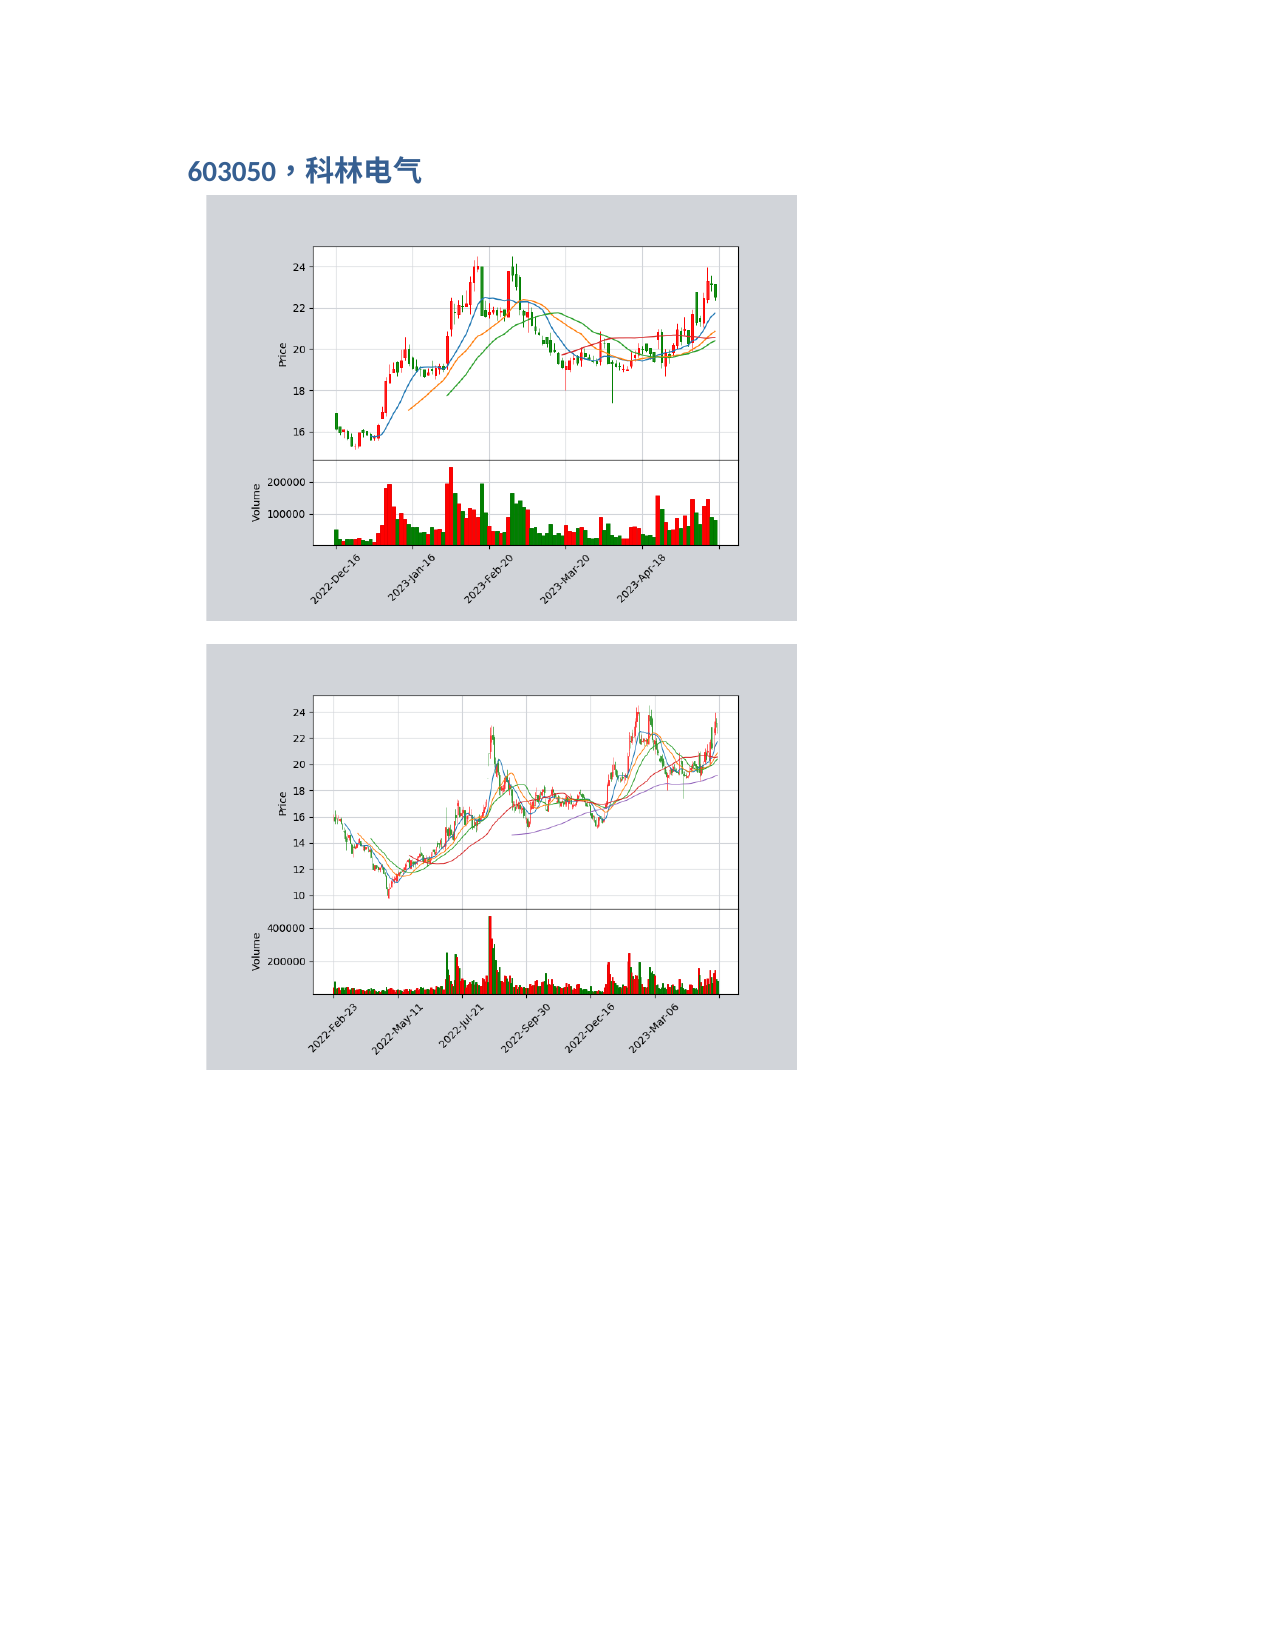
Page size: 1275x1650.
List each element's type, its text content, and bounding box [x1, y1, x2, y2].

picture [206, 644, 797, 1070]
picture [206, 195, 797, 621]
subtitle 603050，科林电气 [187, 150, 1087, 190]
